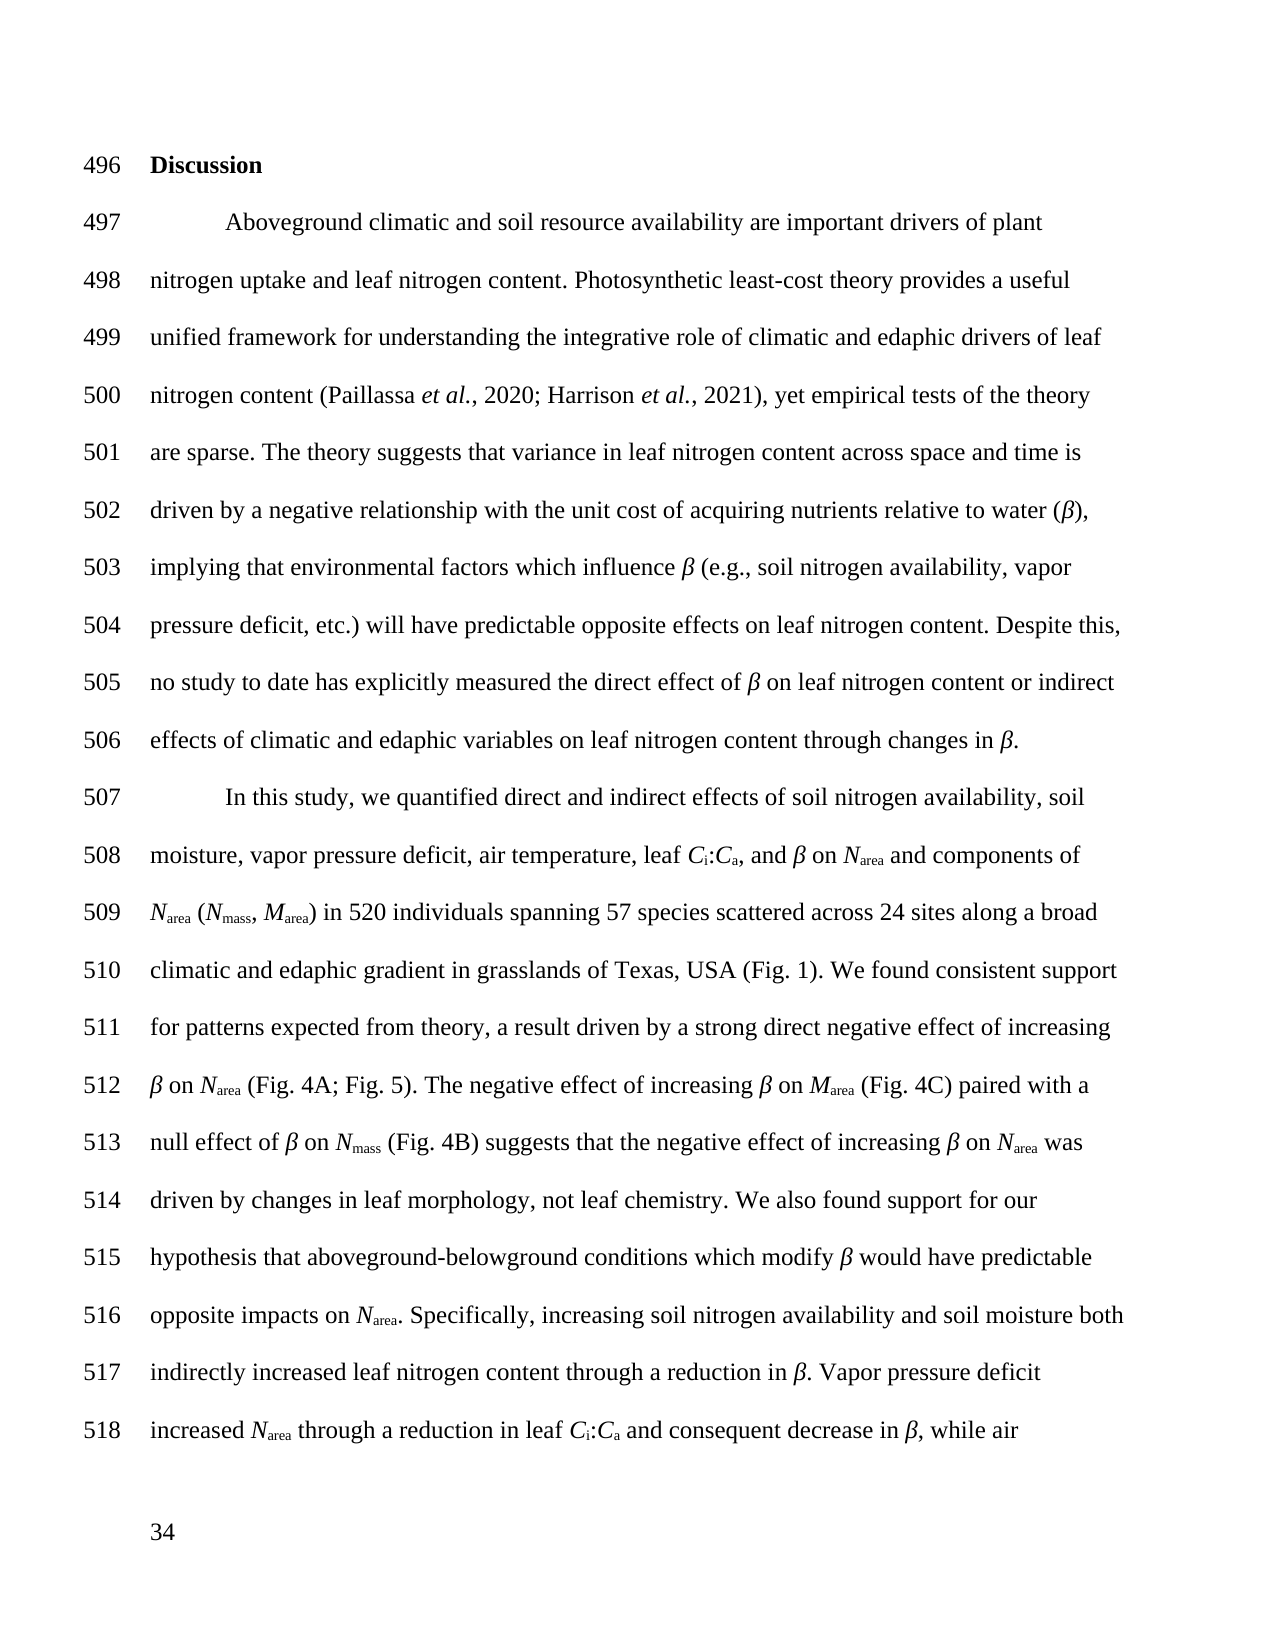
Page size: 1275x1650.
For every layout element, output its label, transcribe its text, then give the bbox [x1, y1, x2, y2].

text Aboveground climatic and soil resource availability are important drivers of plant nitrogen uptake and leaf nitrogen content. Photosynthetic least-cost theory provides a useful unified framework for understanding the integrative role of climatic and edaphic drivers of leaf nitrogen content (Paillassa et al., 2020; Harrison et al., 2021), yet empirical tests of the theory are sparse. The theory suggests that variance in leaf nitrogen content across space and time is driven by a negative relationship with the unit cost of acquiring nutrients relative to water (β), implying that environmental factors which influence β (e.g., soil nitrogen availability, vapor pressure deficit, etc.) will have predictable opposite effects on leaf nitrogen content. Despite this, no study to date has explicitly measured the direct effect of β on leaf nitrogen content or indirect effects of climatic and edaphic variables on leaf nitrogen content through changes in β. [150, 207, 1125, 754]
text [150, 782, 1125, 1444]
text Discussion [150, 150, 1125, 179]
